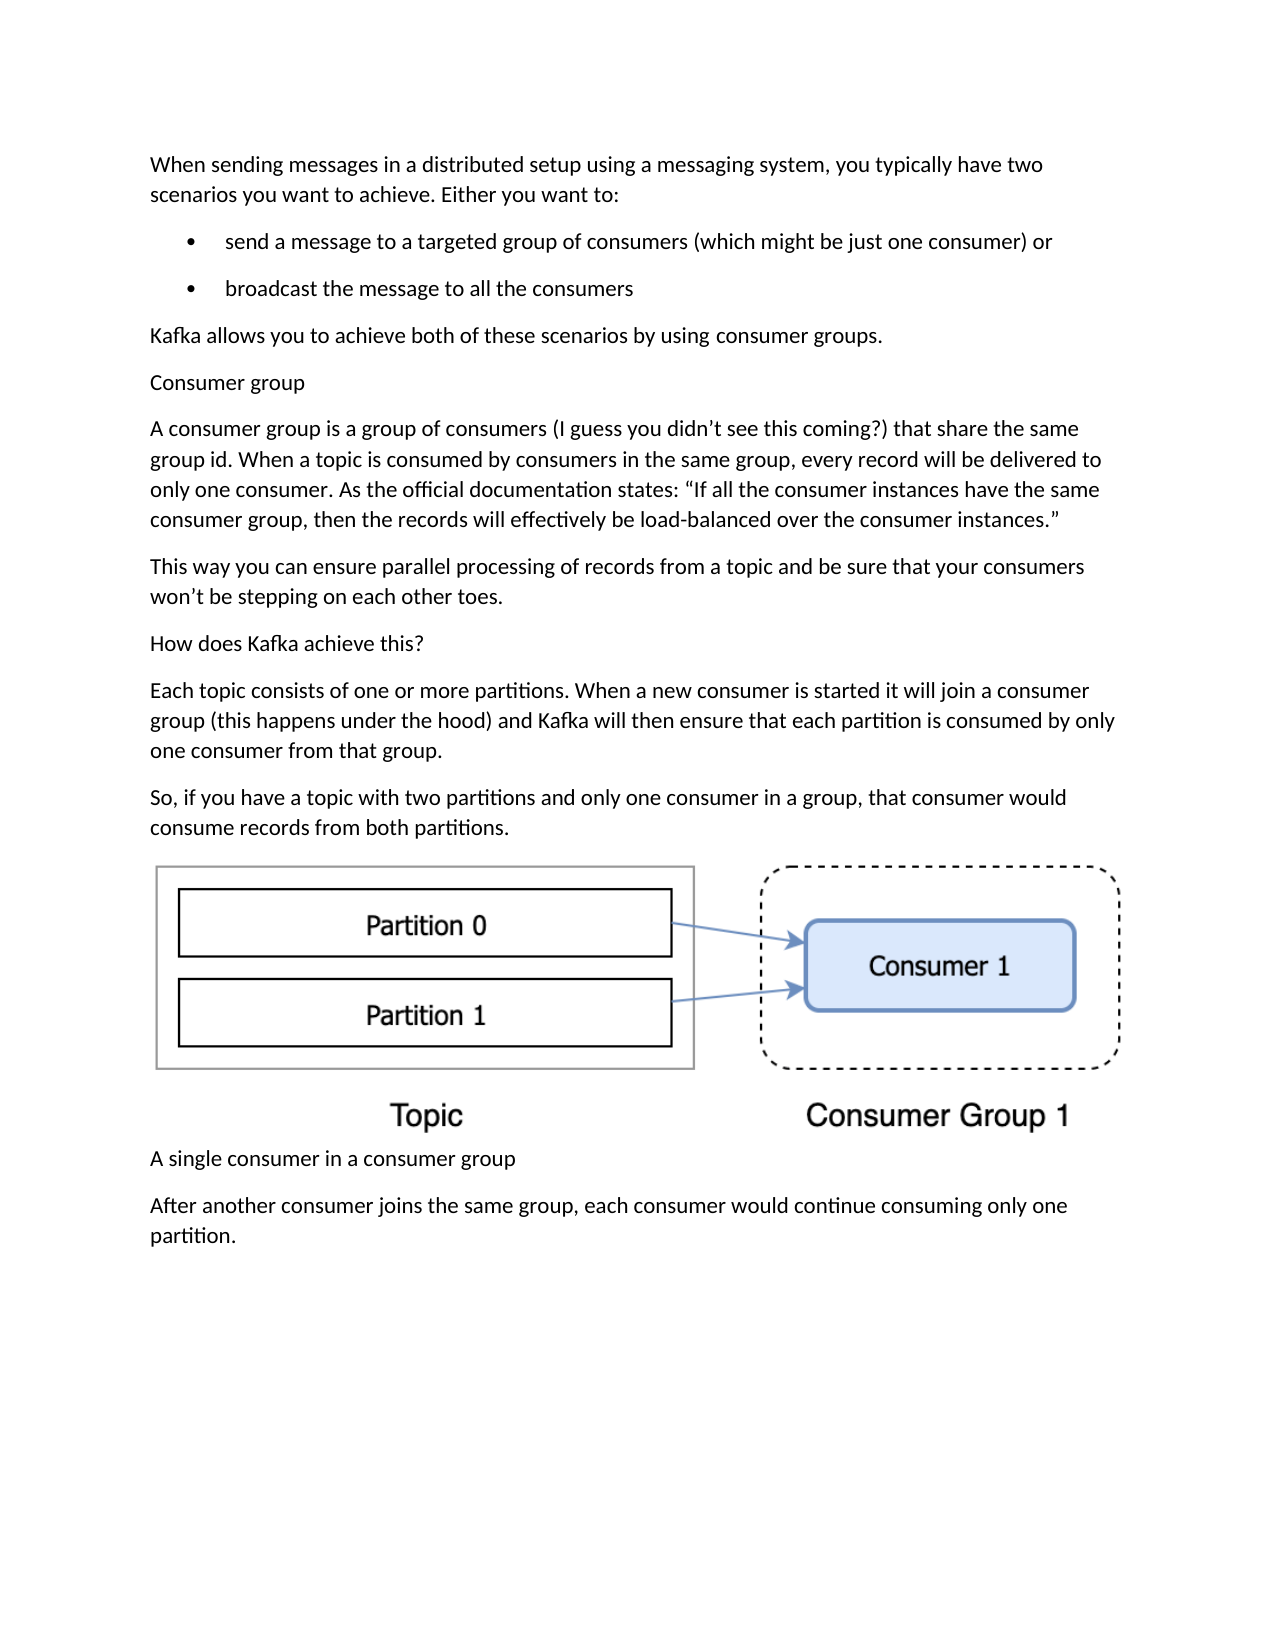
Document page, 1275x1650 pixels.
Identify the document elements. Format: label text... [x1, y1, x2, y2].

text Kafka allows you to achieve both of these scenarios by using consumer groups. [150, 321, 1125, 349]
text This way you can ensure parallel processing of records from a topic and be sure that your consumers won’t be stepping on each other toes. [150, 552, 1125, 610]
picture [150, 860, 1125, 1143]
text When sending messages in a distributed setup using a messaging system, you typically have two scenarios you want to achieve. Either you want to: [150, 150, 1125, 208]
list broadcast the message to all the consumers [187, 274, 1125, 302]
text A consumer group is a group of consumers (I guess you didn’t see this coming?) that share the same group id. When a topic is consumed by consumers in the same group, every record will be delivered to only one consumer. As the official documentation states: “If all the consumer instances have the same consumer group, then the records will effectively be load-balanced over the consumer instances.” [150, 414, 1125, 533]
text Consumer group [150, 368, 1125, 396]
text So, if you have a topic with two partitions and only one consumer in a group, that consumer would consume records from both partitions. [150, 783, 1125, 842]
list send a message to a targeted group of consumers (which might be just one consumer) or [187, 227, 1125, 255]
text How does Kafka achieve this? [150, 629, 1125, 657]
text After another consumer joins the same group, each consumer would continue consuming only one partition. [150, 1191, 1125, 1249]
text Each topic consists of one or more partitions. When a new consumer is started it will join a consumer group (this happens under the hood) and Kafka will then ensure that each partition is consumed by only one consumer from that group. [150, 676, 1125, 764]
text A single consumer in a consumer group [150, 1143, 1125, 1172]
